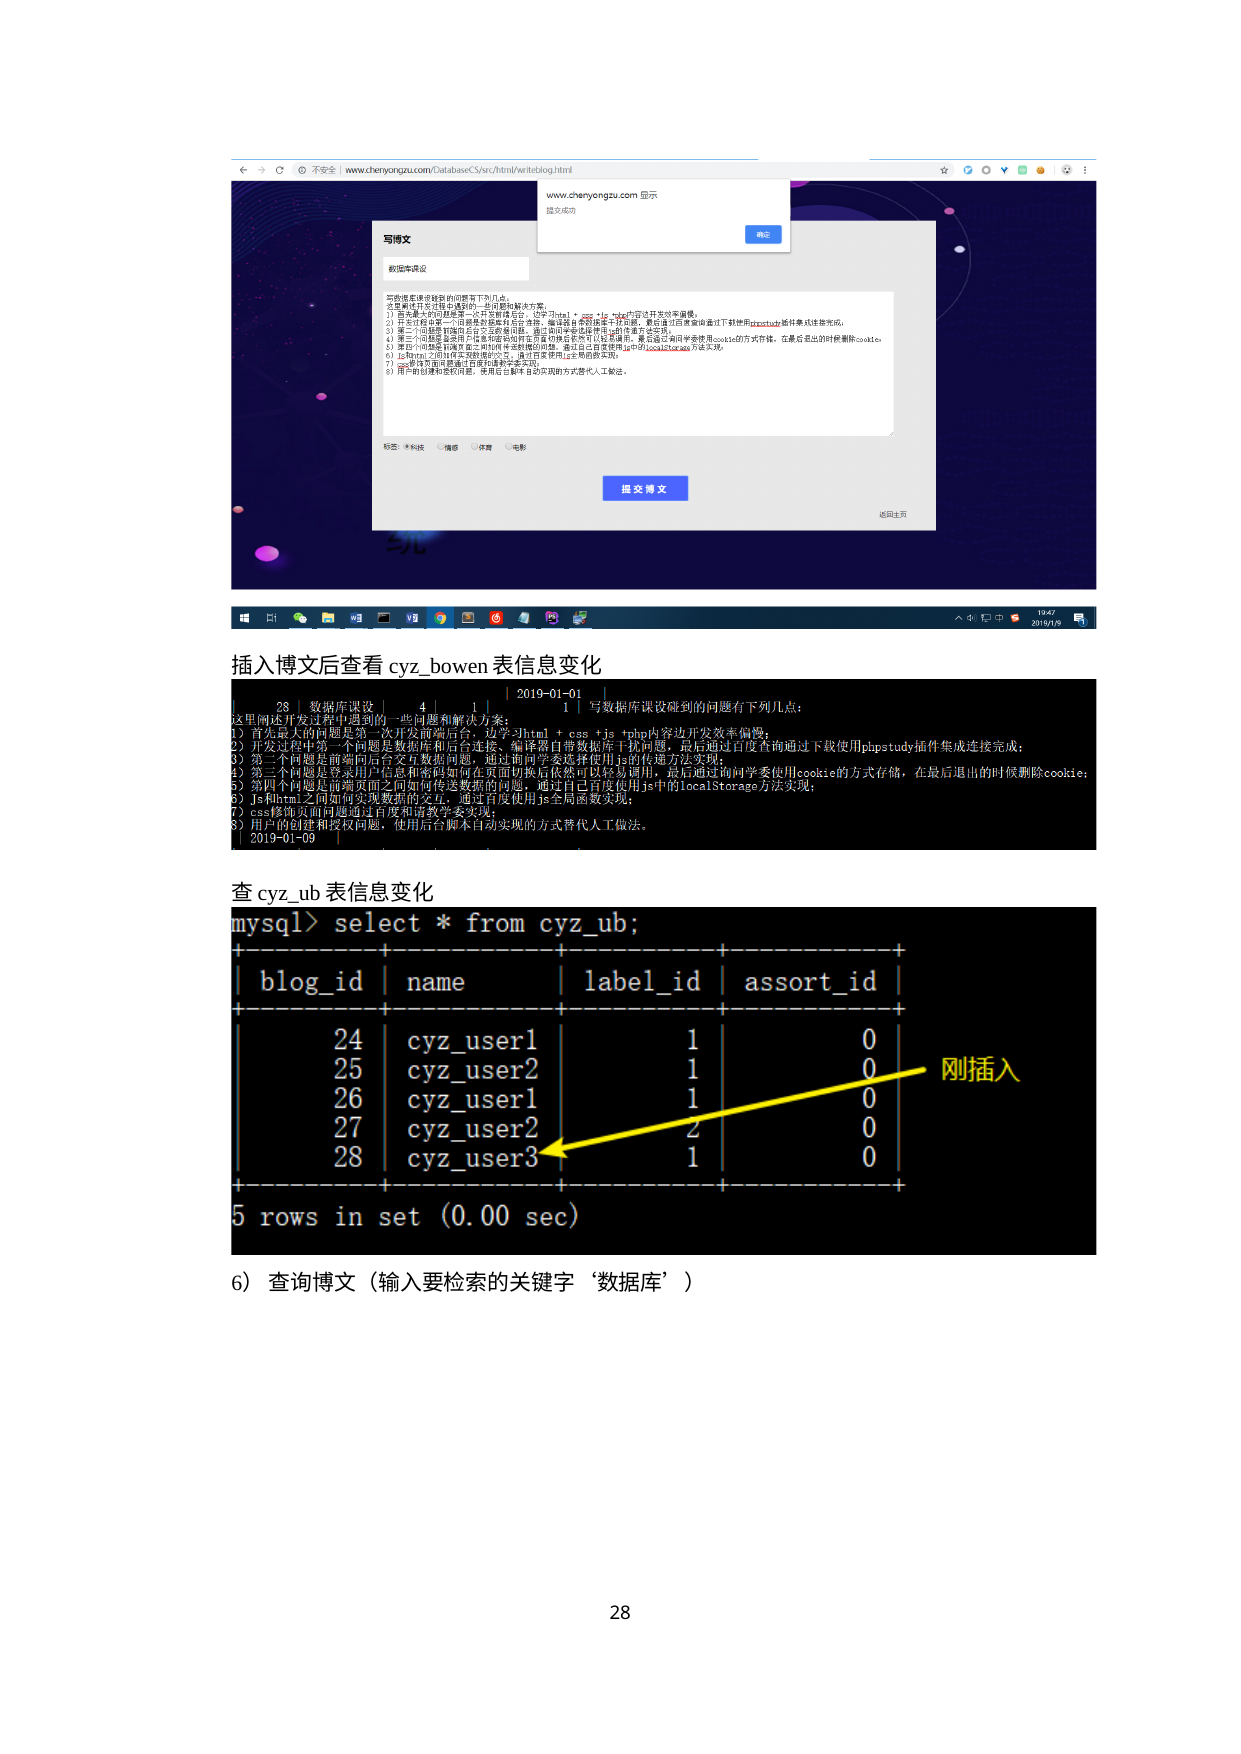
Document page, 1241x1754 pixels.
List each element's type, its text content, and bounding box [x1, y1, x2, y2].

list 查询博文（输入要检索的关键字‘数据库’） [231, 1265, 1053, 1297]
picture [231, 679, 1097, 850]
text 查cyz_ub表信息变化 [231, 875, 1053, 907]
text 插入博文后查看cyz_bowen表信息变化 [231, 647, 1053, 679]
picture [231, 907, 1097, 1255]
picture [231, 159, 1097, 629]
